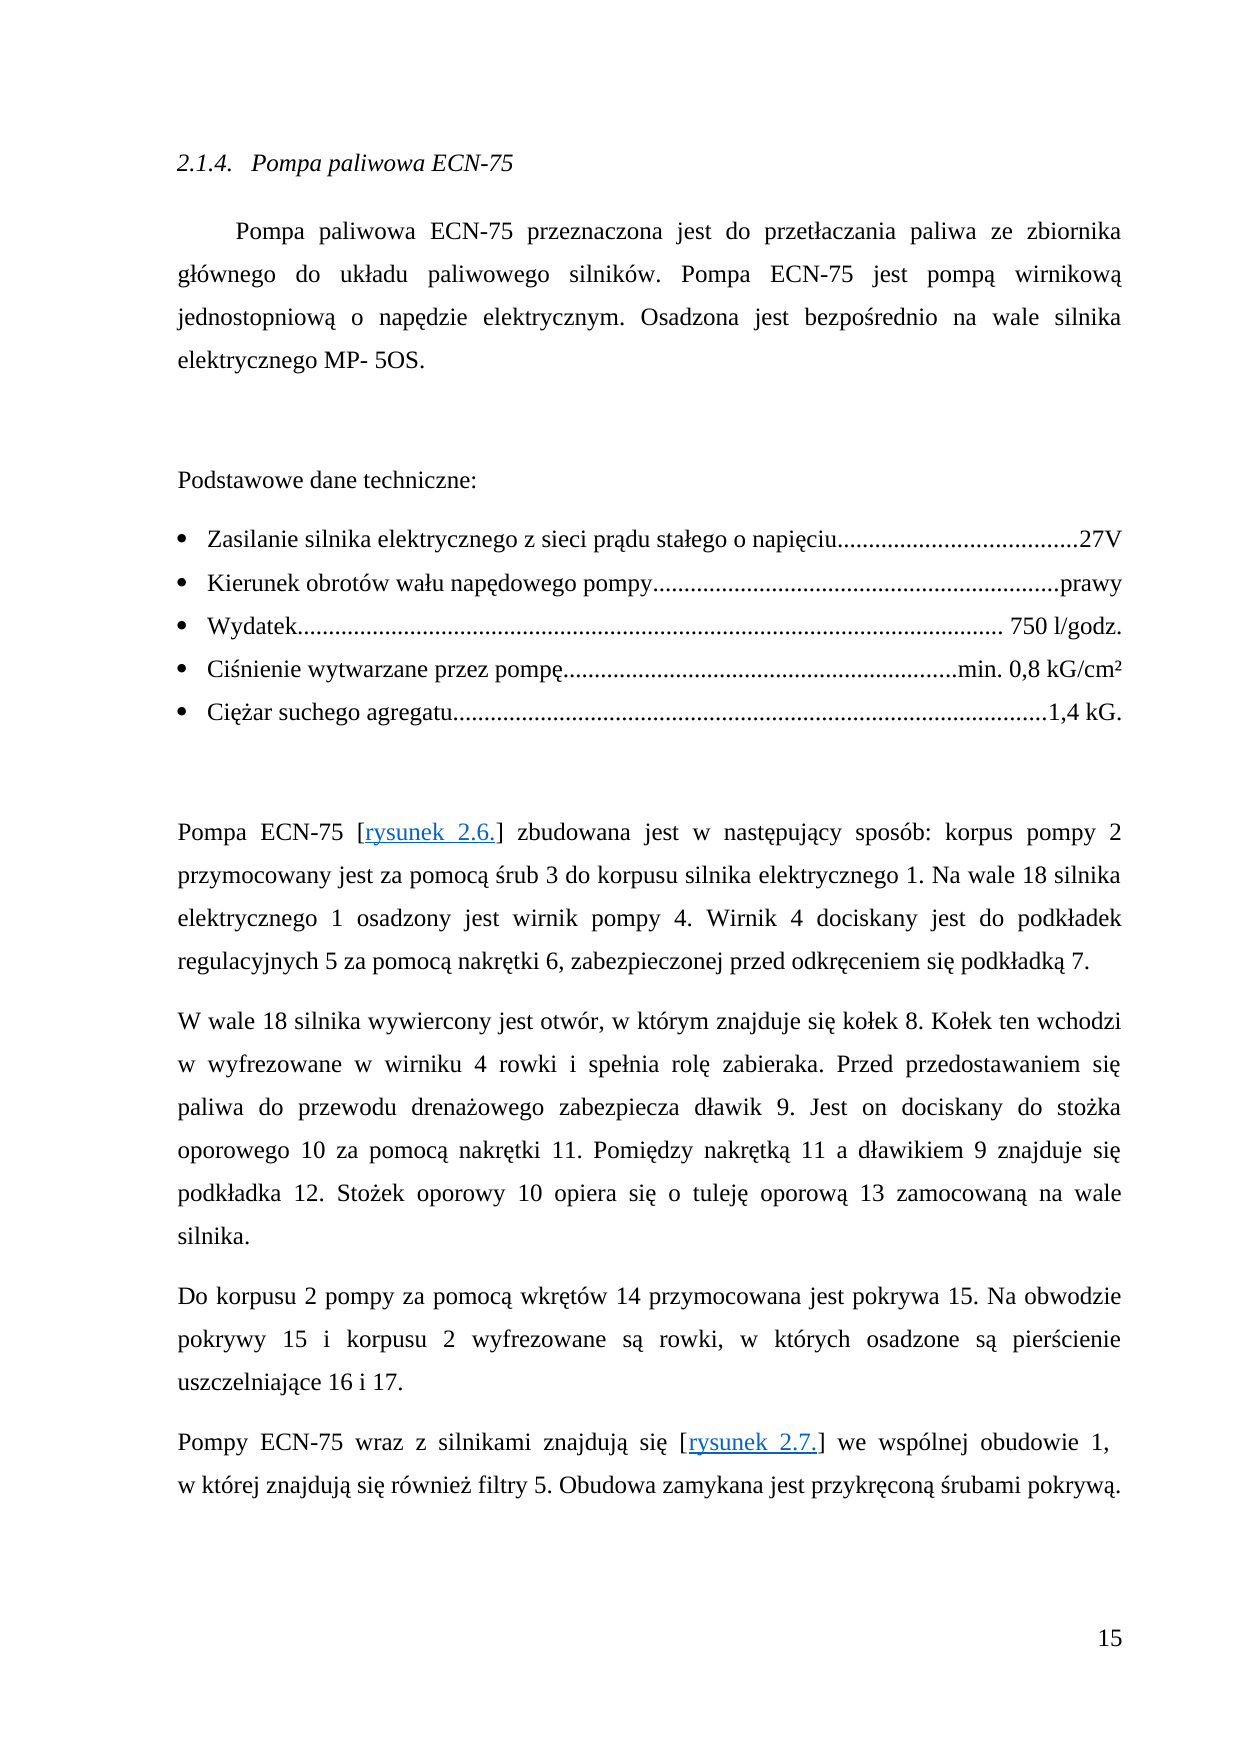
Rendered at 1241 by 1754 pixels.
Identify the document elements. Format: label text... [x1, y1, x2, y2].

list Ciężar suchego agregatu 1,4 kG. [177, 697, 1122, 726]
subtitle Pompa paliwowa ECN-75 [177, 148, 1122, 176]
text W wale 18 silnika wywiercony jest otwór, w którym znajduje się kołek 8. Kołek ten wchodzi w wyfrezowane w wirniku 4 rowki i spełnia rolę zabieraka. Przed przedostawaniem się paliwa do przewodu drenażowego zabezpiecza dławik 9. Jest on dociskany do stożka oporowego 10 za pomocą nakrętki 11. Pomiędzy nakrętką 11 a dławikiem 9 znajduje się podkładka 12. Stożek oporowy 10 opiera się o tuleję oporową 13 zamocowaną na wale silnika. [177, 1006, 1122, 1250]
list Zasilanie silnika elektrycznego z sieci prądu stałego o napięciu 27V [177, 524, 1122, 553]
text Pompa paliwowa ECN-75 przeznaczona jest do przetłaczania paliwa ze zbiornika głównego do układu paliwowego silników. Pompa ECN-75 jest pompą wirnikową jednostopniową o napędzie elektrycznym. Osadzona jest bezpośrednio na wale silnika elektrycznego MP- 5OS. [177, 216, 1122, 374]
list Wydatek 750 l/godz. [177, 611, 1122, 639]
text Do korpusu 2 pompy za pomocą wkrętów 14 przymocowana jest pokrywa 15. Na obwodzie pokrywy 15 i korpusu 2 wyfrezowane są rowki, w których osadzone są pierścienie uszczelniające 16 i 17. [177, 1281, 1122, 1396]
list Kierunek obrotów wału napędowego pompy prawy [177, 568, 1122, 596]
list Ciśnienie wytwarzane przez pompę min. 0,8 kG/cm² [177, 654, 1122, 683]
text Pompa ECN-75 [rysunek 2.6.] zbudowana jest w następujący sposób: korpus pompy 2 przymocowany jest za pomocą śrub 3 do korpusu silnika elektrycznego 1. Na wale 18 silnika elektrycznego 1 osadzony jest wirnik pompy 4. Wirnik 4 dociskany jest do podkładek regulacyjnych 5 za pomocą nakrętki 6, zabezpieczonej przed odkręceniem się podkładką 7. [177, 817, 1122, 975]
text Pompy ECN-75 wraz z silnikami znajdują się [rysunek 2.7.] we wspólnej obudowie 1, w której znajdują się również filtry 5. Obudowa zamykana jest przykręconą śrubami pokrywą. [177, 1427, 1122, 1499]
text Podstawowe dane techniczne: [177, 465, 1122, 493]
